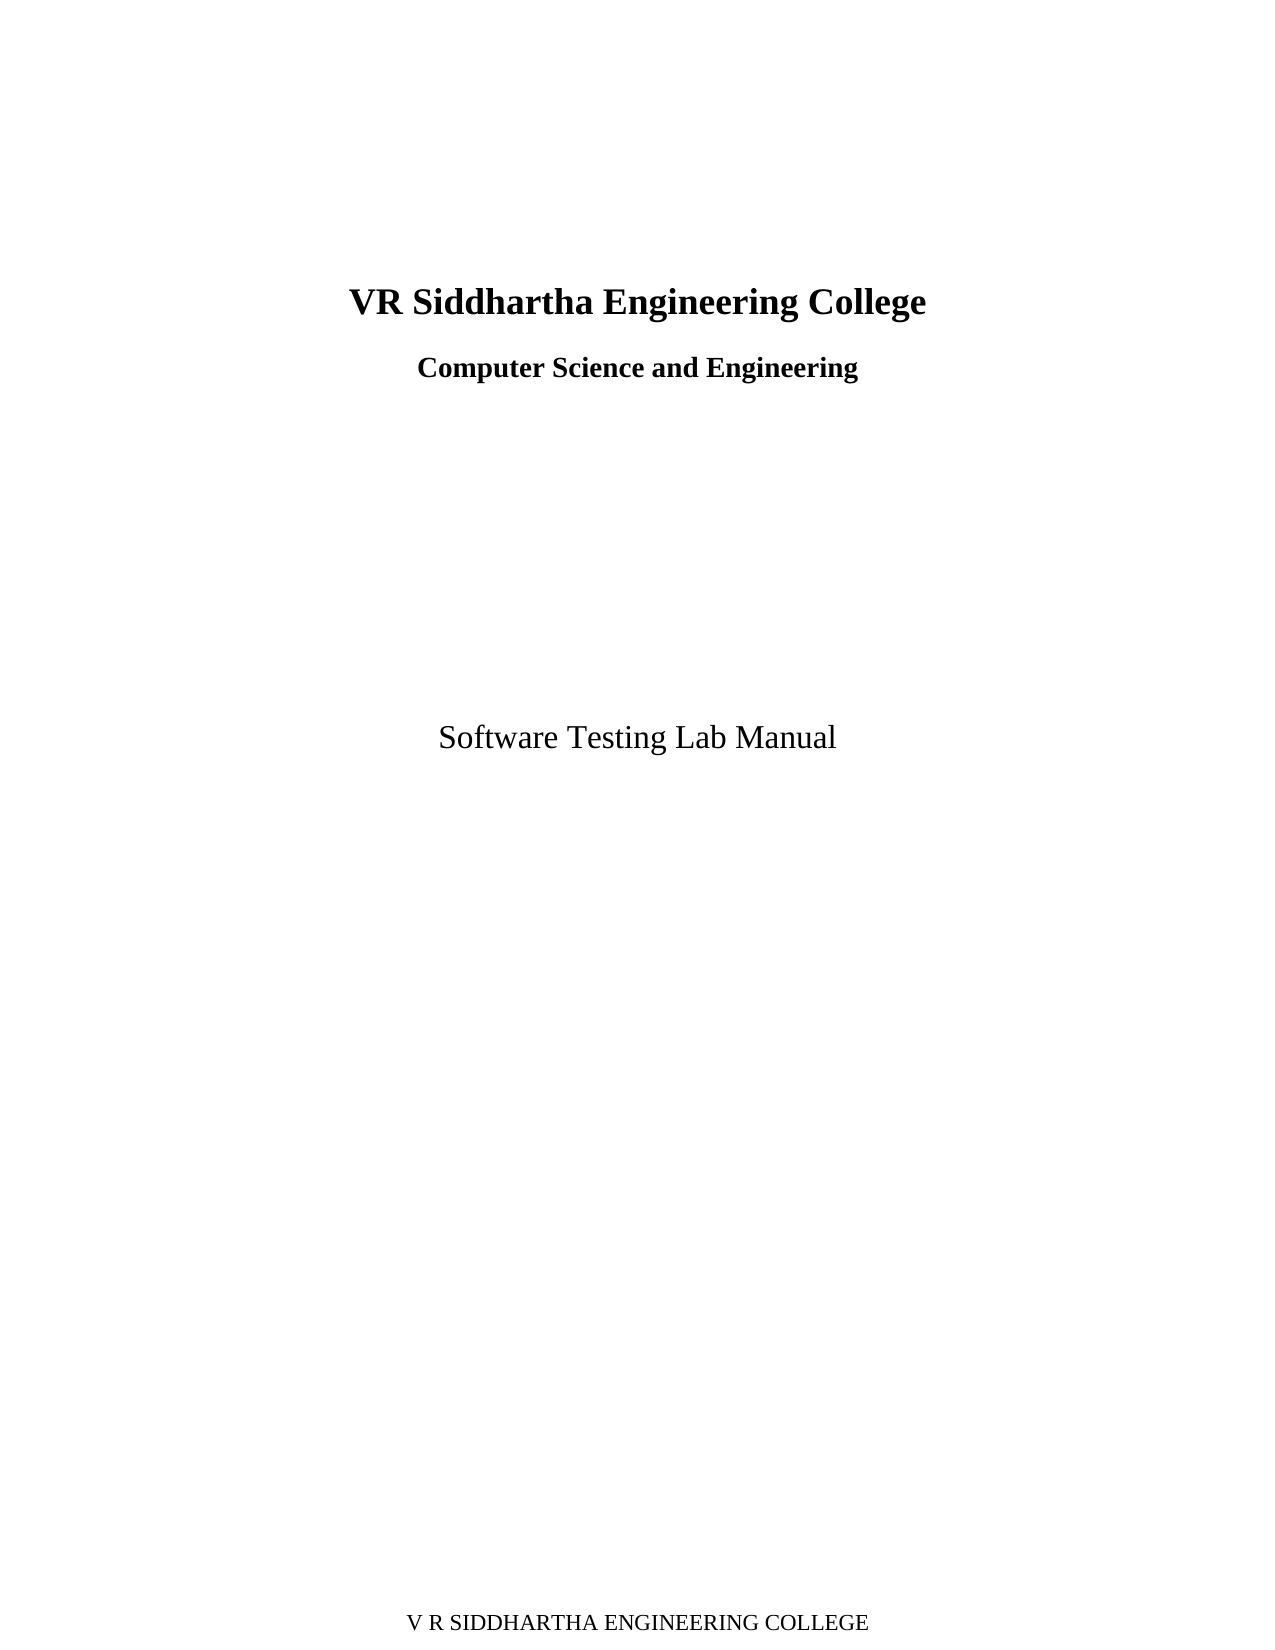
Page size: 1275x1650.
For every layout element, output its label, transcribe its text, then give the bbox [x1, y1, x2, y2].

text Software Testing Lab Manual [150, 717, 1125, 756]
text Computer Science and Engineering [150, 350, 1125, 384]
text VR Siddhartha Engineering College [150, 280, 1125, 323]
